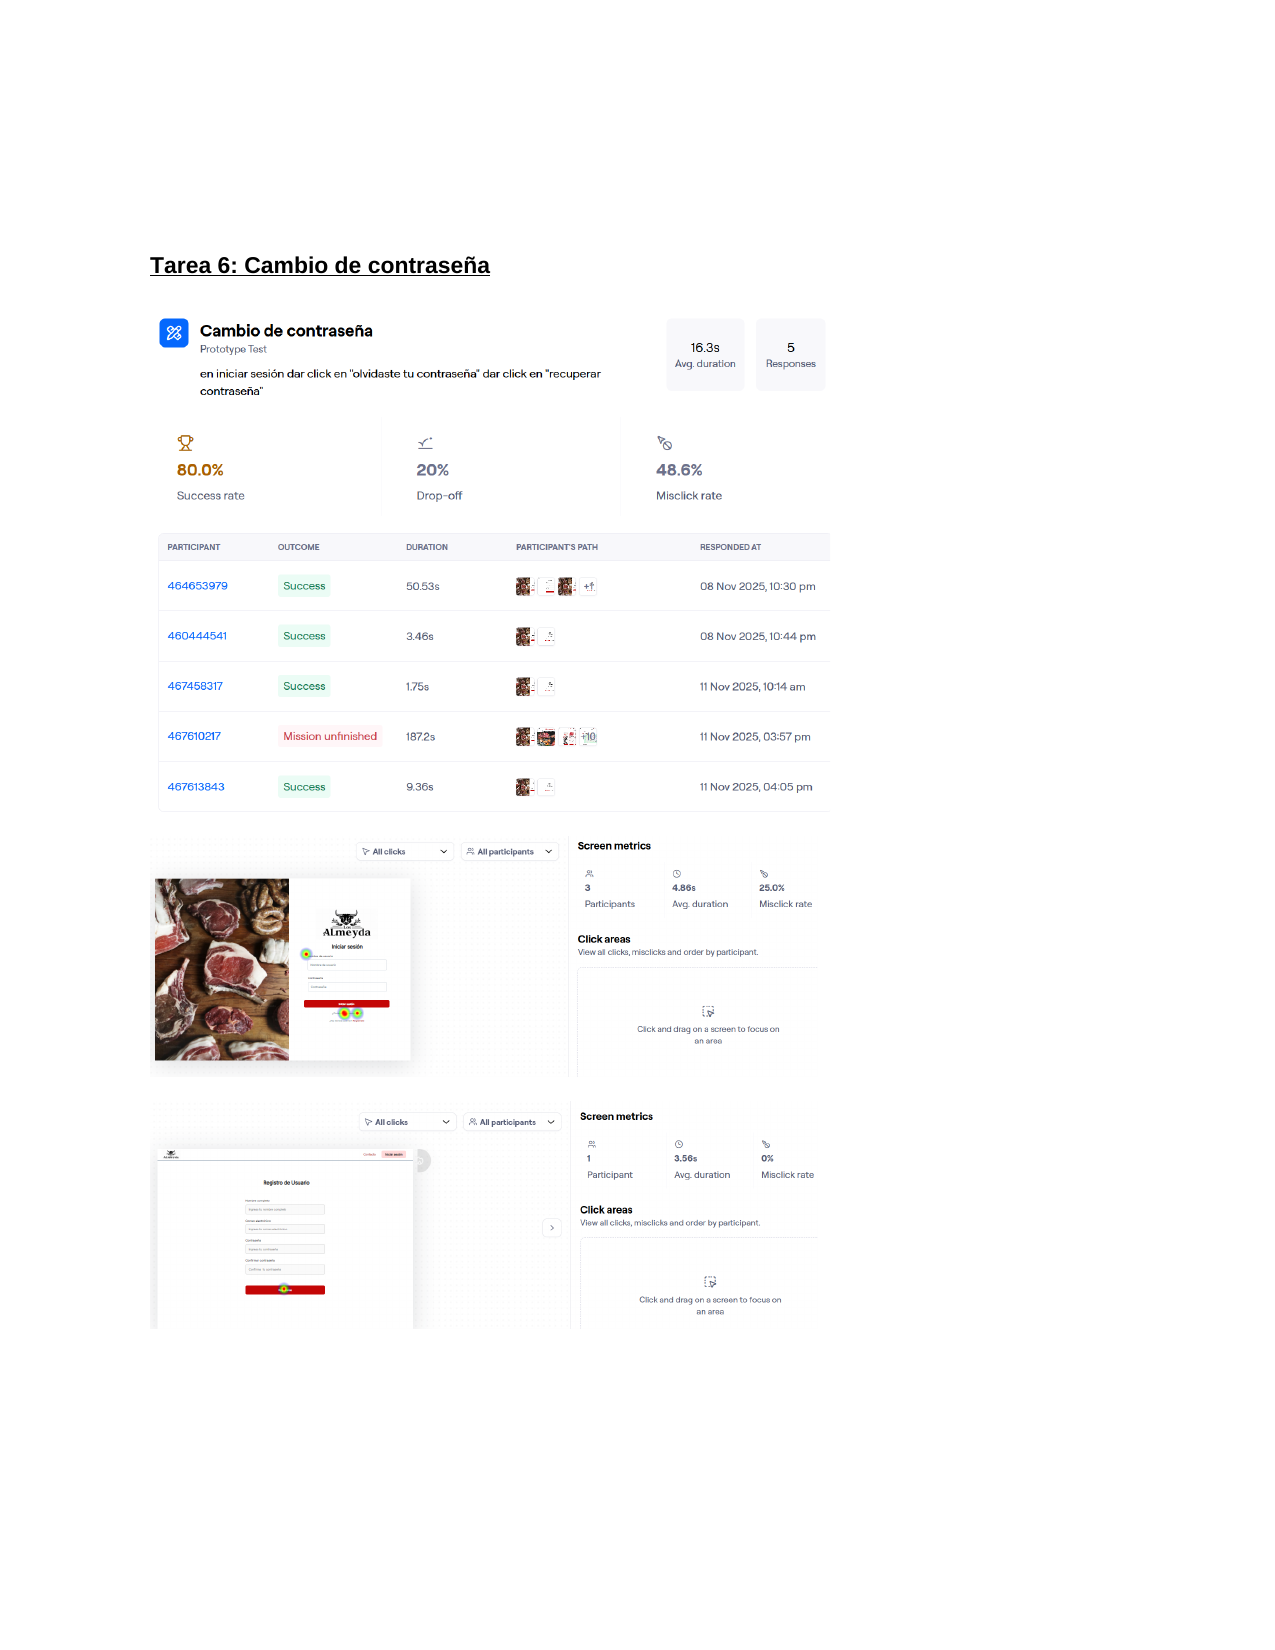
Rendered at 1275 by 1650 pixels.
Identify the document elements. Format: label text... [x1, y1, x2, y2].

text Tarea 6: Cambio de contraseña [150, 252, 1125, 278]
picture [150, 1101, 818, 1329]
picture [150, 519, 830, 812]
picture [150, 303, 834, 516]
picture [150, 836, 818, 1077]
